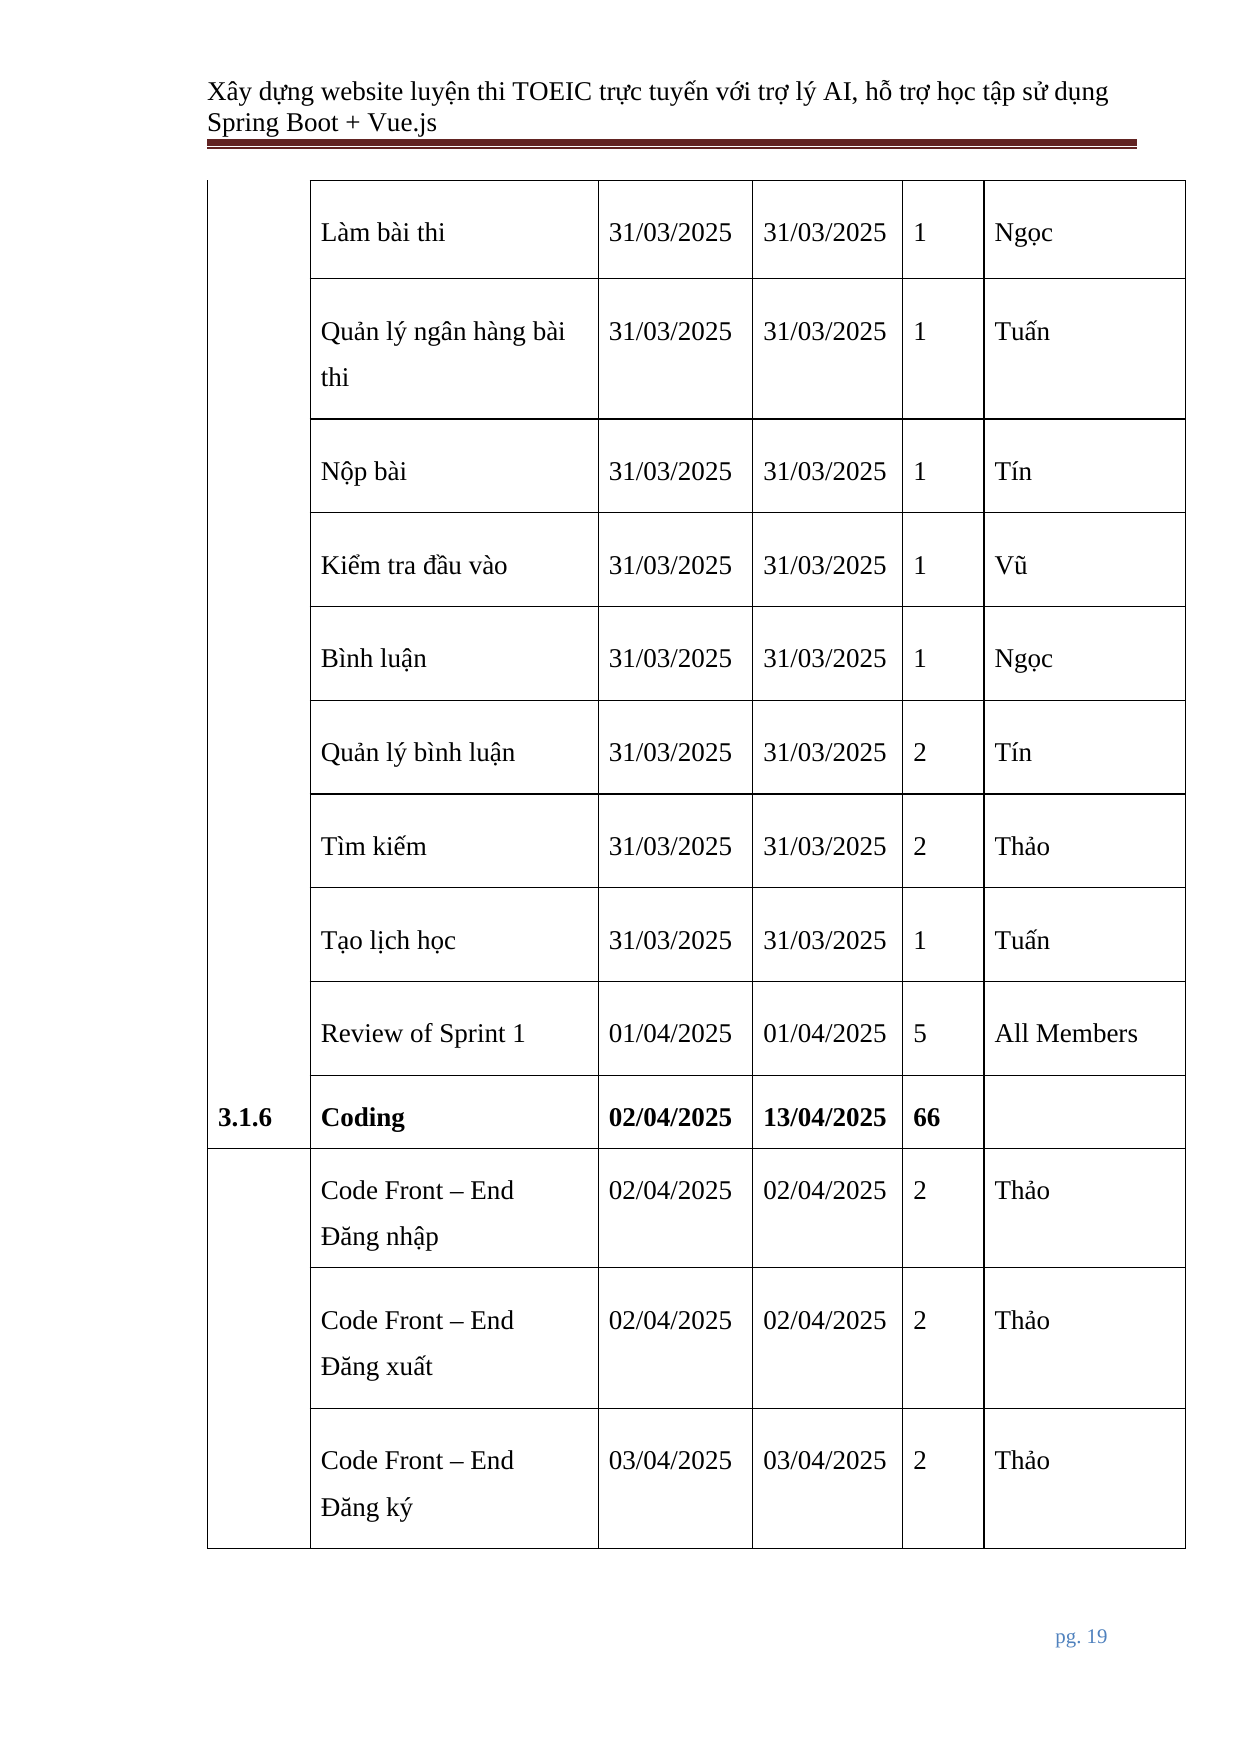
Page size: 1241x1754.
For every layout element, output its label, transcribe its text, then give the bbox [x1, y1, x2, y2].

table_cell Code Front – End Đăng nhập [311, 1149, 598, 1267]
table_cell Kiểm tra đầu vào [311, 513, 598, 606]
table_cell Tín [985, 420, 1185, 512]
table_cell Quản lý ngân hàng bài thi [311, 279, 598, 418]
table_cell 02/04/2025 [599, 1268, 752, 1407]
table_cell Bình luận [311, 607, 598, 699]
table_cell 31/03/2025 [599, 279, 752, 418]
table_cell Review of Sprint 1 [311, 982, 598, 1074]
table_cell All Members [985, 982, 1185, 1074]
table_cell 31/03/2025 [599, 795, 752, 887]
table_cell 31/03/2025 [599, 420, 752, 512]
table_cell Thảo [985, 1409, 1185, 1548]
table_cell 3.1.6 [208, 1075, 310, 1147]
table_cell 02/04/2025 [599, 1076, 752, 1147]
table_cell Code Front – End Đăng ký [311, 1409, 598, 1548]
table_cell 2 [903, 1268, 983, 1407]
table_cell 66 [903, 1076, 983, 1147]
table_cell 31/03/2025 [599, 181, 752, 278]
table_cell Coding [311, 1076, 598, 1147]
table_cell 31/03/2025 [599, 607, 752, 699]
table_cell 03/04/2025 [599, 1409, 752, 1548]
table_cell 02/04/2025 [753, 1268, 902, 1407]
table_cell 31/03/2025 [599, 513, 752, 606]
table_cell 1 [903, 420, 983, 512]
table_cell [985, 1076, 1185, 1147]
table_cell 2 [903, 1149, 983, 1267]
table_cell 02/04/2025 [753, 1149, 902, 1267]
table_cell 31/03/2025 [753, 279, 902, 418]
table_cell 31/03/2025 [753, 795, 902, 887]
table_cell Quản lý bình luận [311, 701, 598, 793]
table_cell Nộp bài [311, 420, 598, 512]
table_cell 31/03/2025 [599, 701, 752, 793]
table_cell 2 [903, 1409, 983, 1548]
table_cell Ngọc [985, 181, 1185, 278]
table_cell Thảo [985, 1268, 1185, 1407]
table_cell 31/03/2025 [753, 701, 902, 793]
table_cell [208, 1149, 310, 1548]
table_cell Tạo lịch học [311, 888, 598, 981]
table_cell 1 [903, 888, 983, 981]
table_cell 31/03/2025 [753, 513, 902, 606]
table_cell 31/03/2025 [753, 420, 902, 512]
table_cell 13/04/2025 [753, 1076, 902, 1147]
table_cell 31/03/2025 [599, 888, 752, 981]
table_cell Làm bài thi [311, 181, 598, 278]
table_cell Tuấn [985, 279, 1185, 418]
table_cell 01/04/2025 [753, 982, 902, 1074]
table_cell Tuấn [985, 888, 1185, 981]
table_cell Vũ [985, 513, 1185, 606]
table_cell 31/03/2025 [753, 607, 902, 699]
table_cell 1 [903, 607, 983, 699]
table_cell Thảo [985, 1149, 1185, 1267]
table_cell 2 [903, 701, 983, 793]
table_cell 2 [903, 795, 983, 887]
table_cell 01/04/2025 [599, 982, 752, 1074]
table_cell 31/03/2025 [753, 181, 902, 278]
table_cell 02/04/2025 [599, 1149, 752, 1267]
table_cell Ngọc [985, 607, 1185, 699]
table_cell 5 [903, 982, 983, 1074]
table_cell 03/04/2025 [753, 1409, 902, 1548]
table_cell Tìm kiếm [311, 795, 598, 887]
table_cell Tín [985, 701, 1185, 793]
table_cell 31/03/2025 [753, 888, 902, 981]
table_cell 1 [903, 513, 983, 606]
table_cell Thảo [985, 795, 1185, 887]
table_cell Code Front – End Đăng xuất [311, 1268, 598, 1407]
table_cell 1 [903, 279, 983, 418]
table_cell 1 [903, 181, 983, 278]
